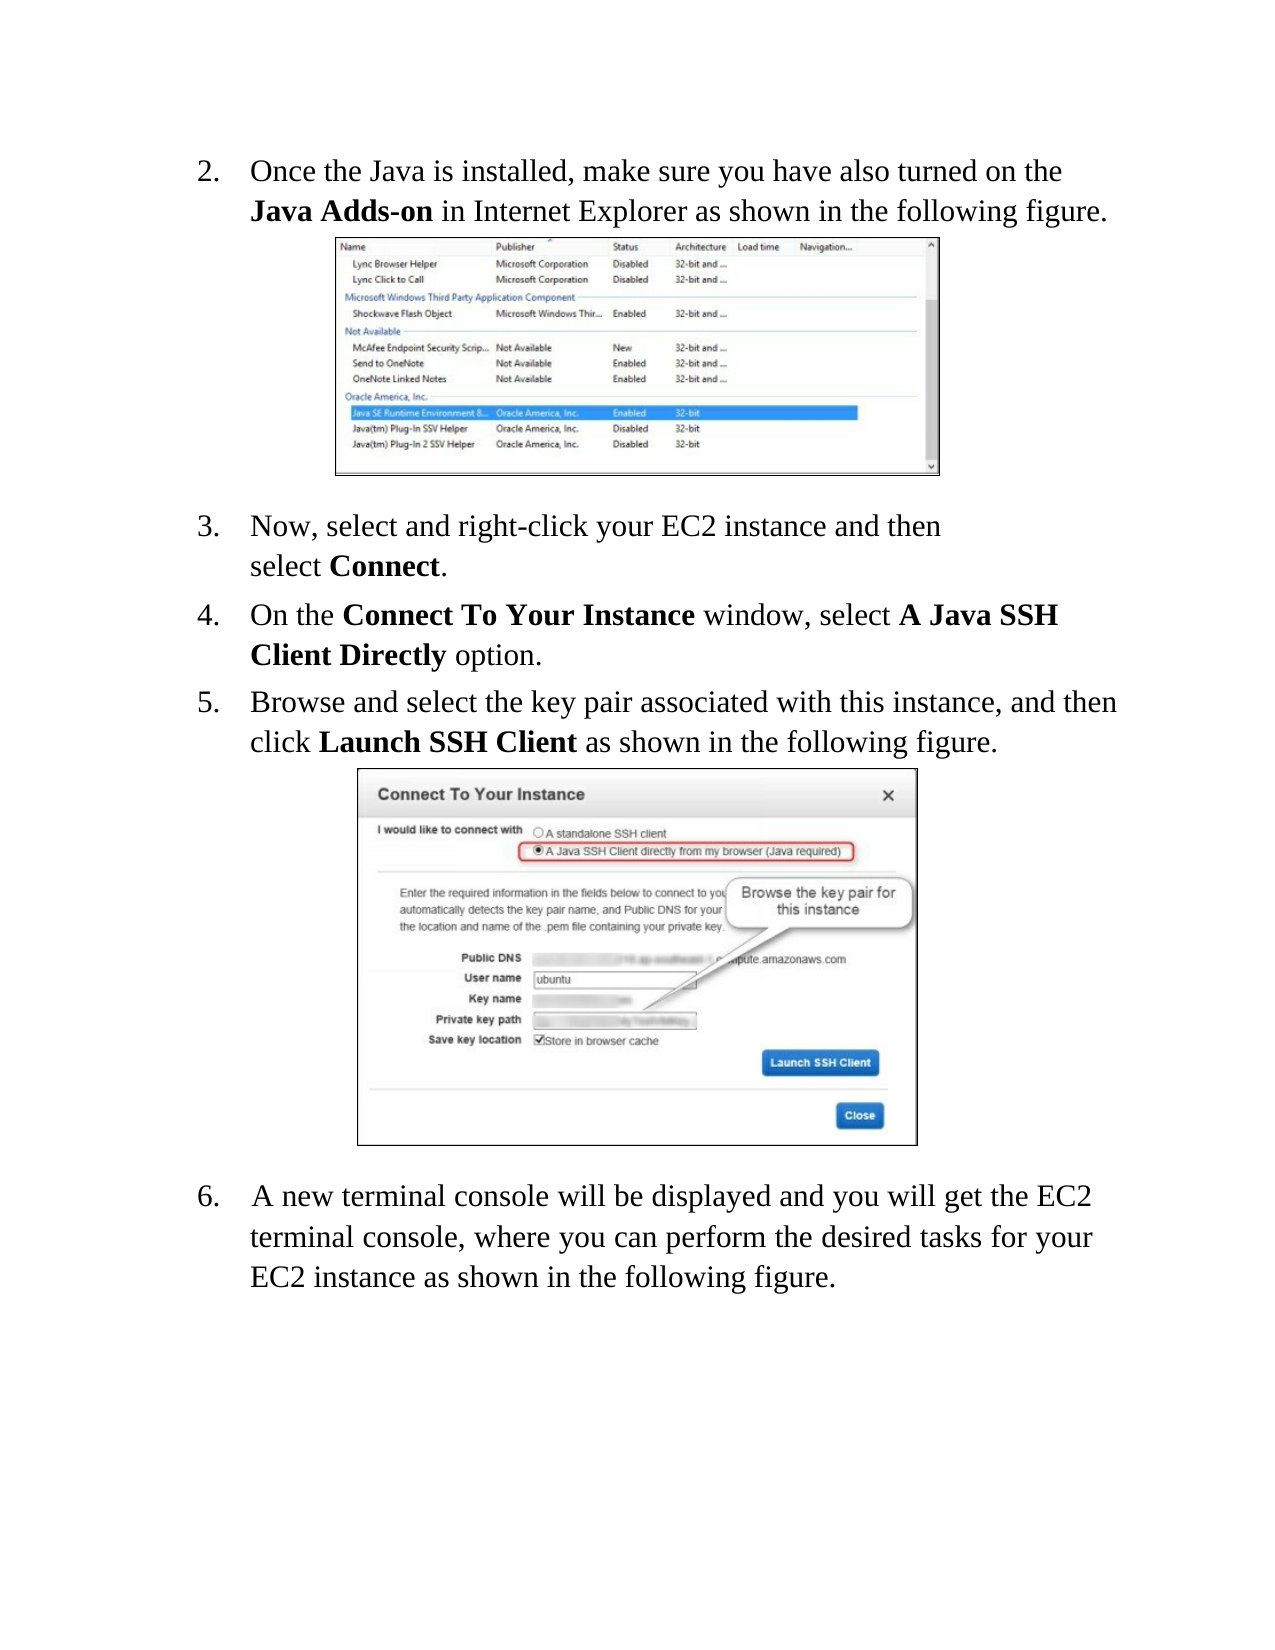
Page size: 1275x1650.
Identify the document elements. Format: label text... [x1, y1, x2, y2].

text 5. Browse and select the key pair associated with this instance, and then click Launch SSH Client as shown in the following figure. [197, 683, 1123, 760]
text Java Adds-on in Internet Explorer as shown in the following figure. [250, 193, 1129, 229]
picture [358, 769, 917, 1145]
text 3. Now, select and right-click your EC2 instance and then select Connect. [197, 507, 947, 583]
text 4. On the Connect To Your Instance window, select A Java SSH Client Directly option. [197, 596, 1063, 672]
text 6. A new terminal console will be displayed and you will get the EC2 terminal console, where you can perform the desired tasks for your EC2 instance as shown in the following figure. [197, 1178, 1093, 1294]
text 2. Once the Java is installed, make sure you have also turned on the [197, 152, 1129, 188]
picture [336, 238, 939, 475]
